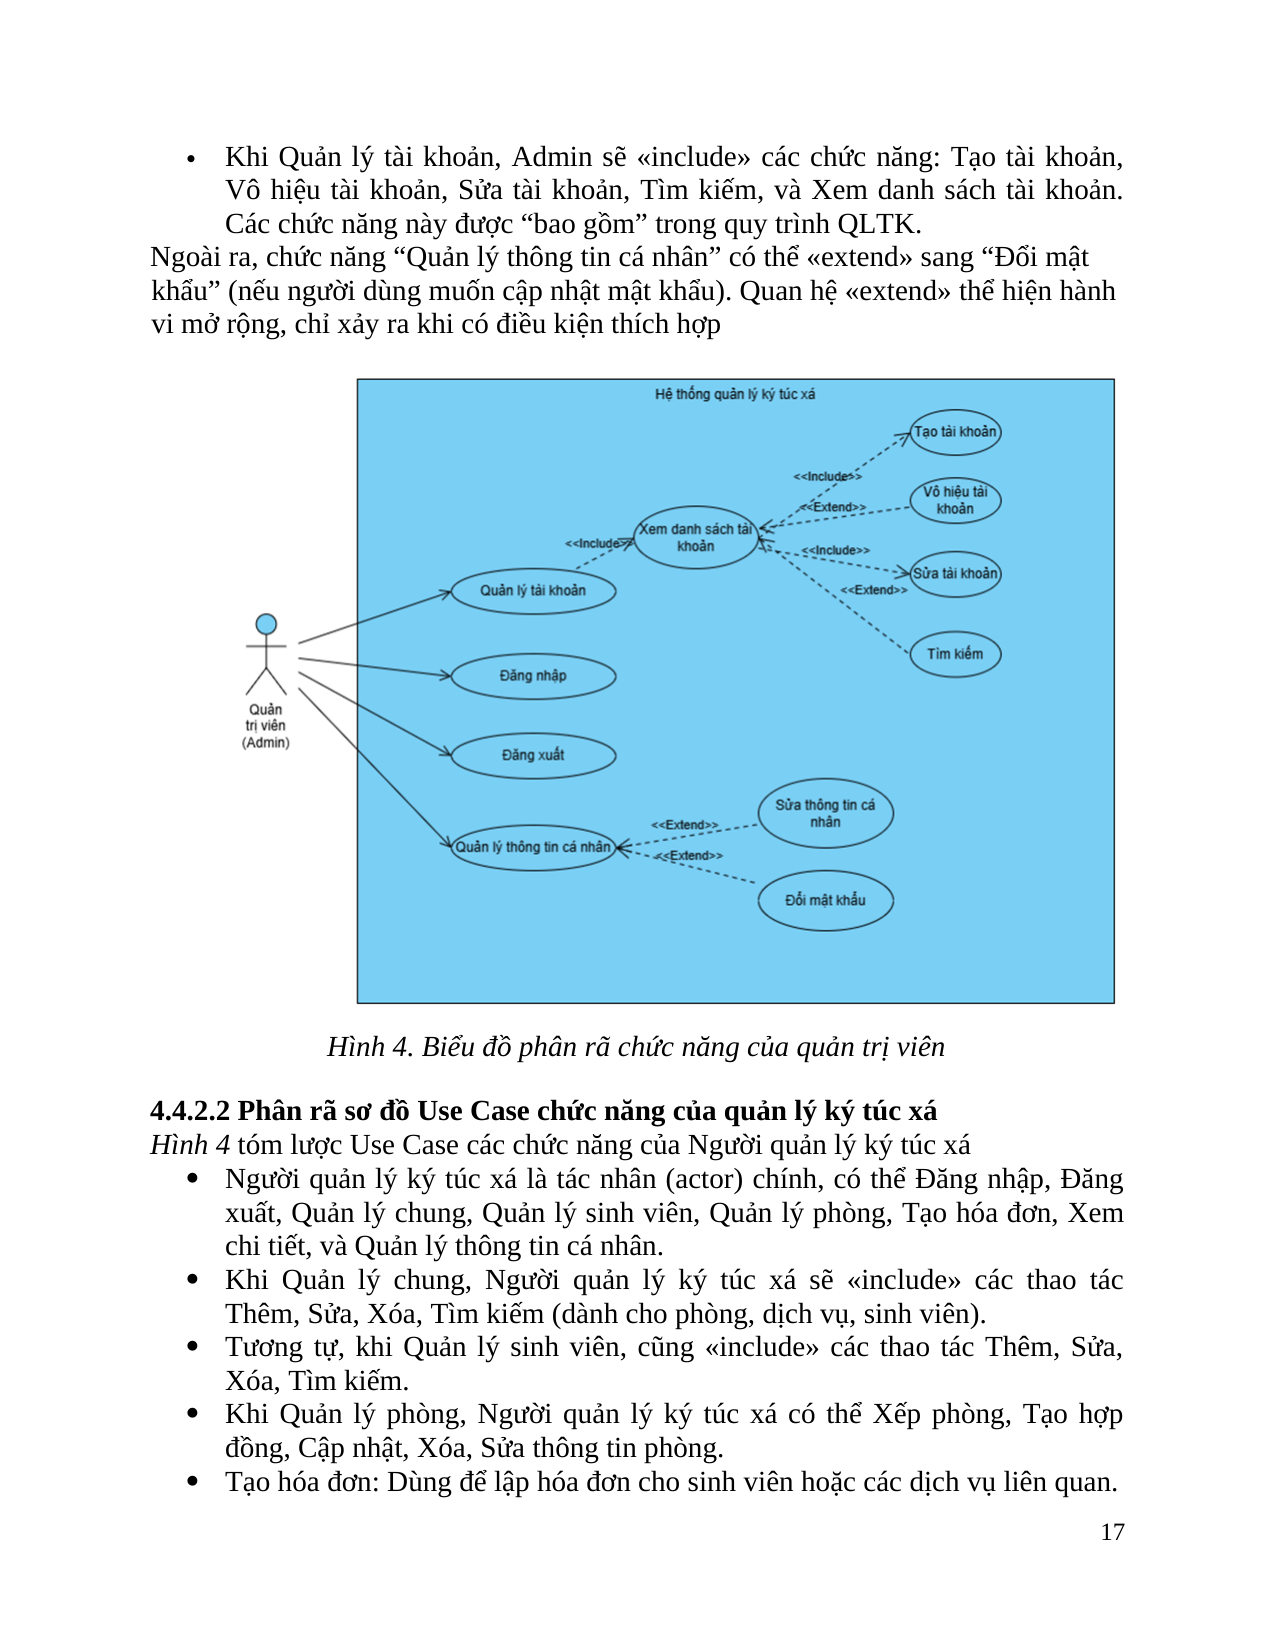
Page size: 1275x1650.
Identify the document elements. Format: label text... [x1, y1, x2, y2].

list Tạo hóa đơn: Dùng để lập hóa đơn cho sinh viên hoặc các dịch vụ liên quan. [187, 1464, 1125, 1497]
subtitle 4.4.2.2 Phân rã sơ đồ Use Case chức năng của quản lý ký túc xá [150, 1093, 1125, 1127]
text Ngoài ra, chức năng “Quản lý thông tin cá nhân” có thể «extend» sang “Đổi mật khẩu” (nếu người dùng muốn cập nhật mật khẩu). Quan hệ «extend» thể hiện hành vi mở rộng, chỉ xảy ra khi có điều kiện thích hợp [150, 239, 1125, 340]
picture [187, 365, 1167, 1013]
list Khi Quản lý phòng, Người quản lý ký túc xá có thể Xếp phòng, Tạo hợp đồng, Cập nhật, Xóa, Sửa thông tin phòng. [187, 1396, 1125, 1464]
list Khi Quản lý tài khoản, Admin sẽ «include» các chức năng: Tạo tài khoản, Vô hiệu tài khoản, Sửa tài khoản, Tìm kiếm, và Xem danh sách tài khoản. Các chức năng này được “bao gồm” trong quy trình QLTK. [187, 139, 1125, 239]
list Người quản lý ký túc xá là tác nhân (actor) chính, có thể Đăng nhập, Đăng xuất, Quản lý chung, Quản lý sinh viên, Quản lý phòng, Tạo hóa đơn, Xem chi tiết, và Quản lý thông tin cá nhân. [187, 1161, 1125, 1262]
list Tương tự, khi Quản lý sinh viên, cũng «include» các thao tác Thêm, Sửa, Xóa, Tìm kiếm. [187, 1329, 1125, 1396]
text Hình 4 tóm lược Use Case các chức năng của Người quản lý ký túc xá [150, 1127, 1125, 1161]
list Khi Quản lý chung, Người quản lý ký túc xá sẽ «include» các thao tác Thêm, Sửa, Xóa, Tìm kiếm (dành cho phòng, dịch vụ, sinh viên). [187, 1262, 1125, 1329]
